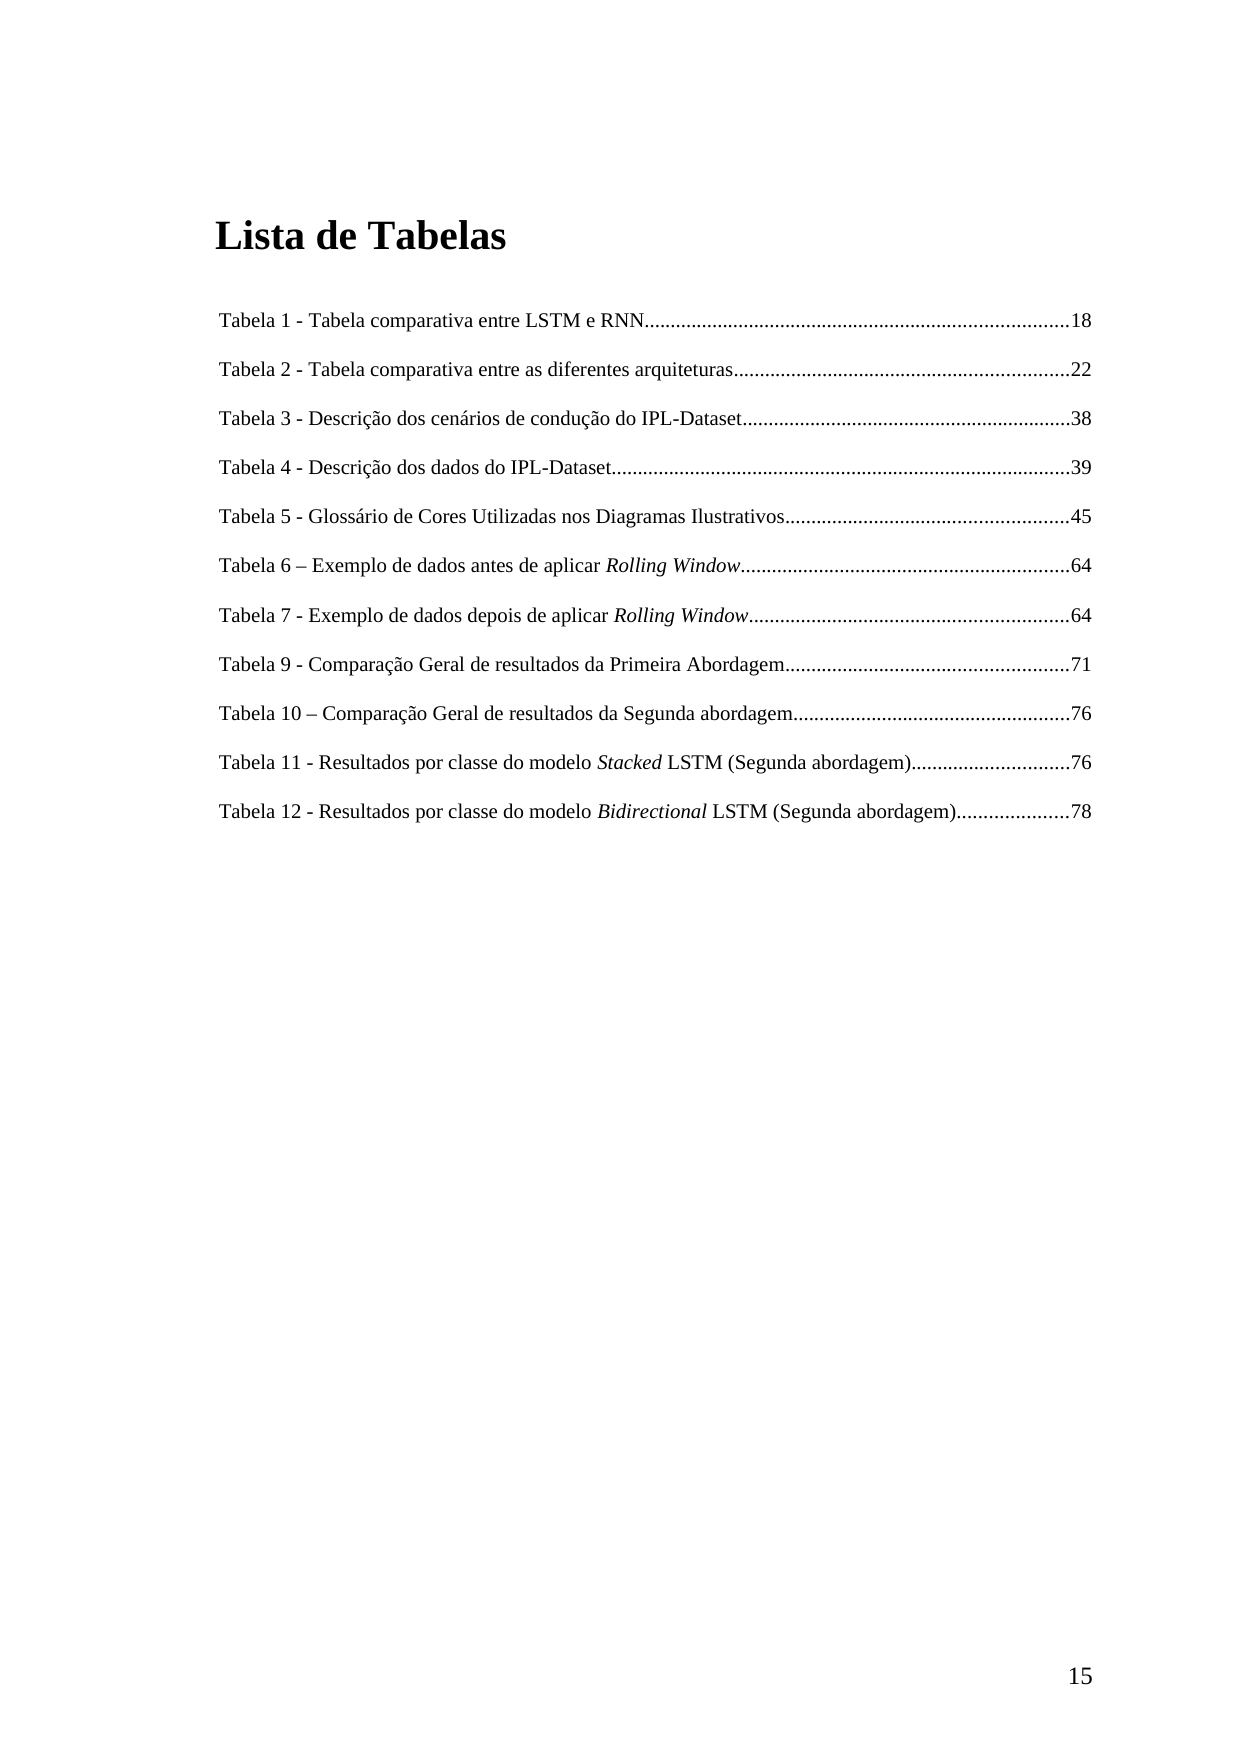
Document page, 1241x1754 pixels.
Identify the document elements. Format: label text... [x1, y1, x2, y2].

text Tabela 11 - Resultados por classe do modelo Stacked LSTM (Segunda abordagem) 76 [177, 750, 1092, 774]
text Tabela 10 – Comparação Geral de resultados da Segunda abordagem 76 [177, 701, 1092, 725]
subtitle Lista de Tabelas [215, 210, 1092, 258]
text Tabela 7 - Exemplo de dados depois de aplicar Rolling Window 64 [177, 602, 1092, 627]
text Tabela 6 – Exemplo de dados antes de aplicar Rolling Window 64 [177, 553, 1092, 577]
text Tabela 12 - Resultados por classe do modelo Bidirectional LSTM (Segunda abordagem) 78 [177, 799, 1092, 823]
text Tabela 3 - Descrição dos cenários de condução do IPL-Dataset 38 [177, 406, 1092, 430]
text Tabela 2 - Tabela comparativa entre as diferentes arquiteturas 22 [177, 357, 1092, 381]
text Tabela 4 - Descrição dos dados do IPL-Dataset 39 [177, 455, 1092, 479]
text Tabela 1 - Tabela comparativa entre LSTM e RNN 18 [177, 308, 1092, 332]
text Tabela 9 - Comparação Geral de resultados da Primeira Abordagem 71 [177, 652, 1092, 676]
text Tabela 5 - Glossário de Cores Utilizadas nos Diagramas Ilustrativos 45 [177, 504, 1092, 528]
